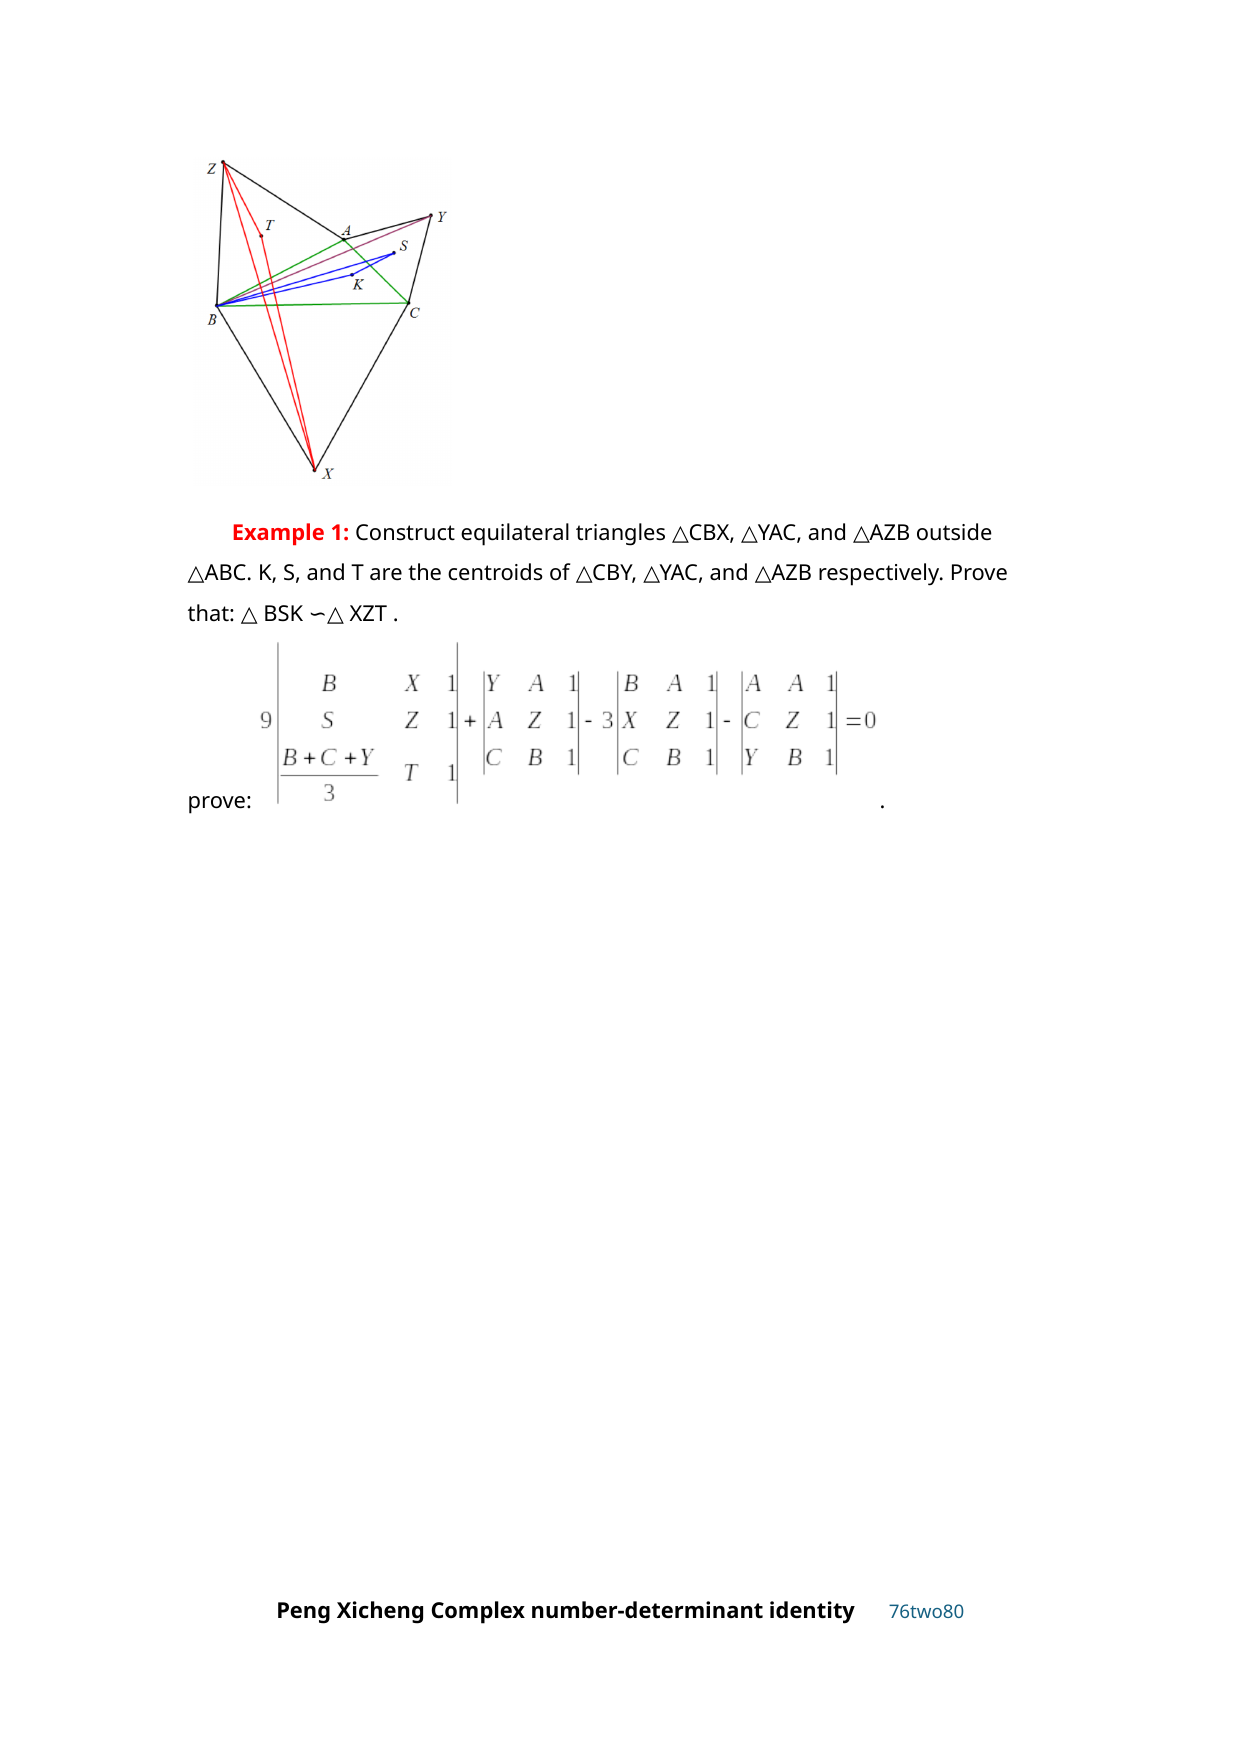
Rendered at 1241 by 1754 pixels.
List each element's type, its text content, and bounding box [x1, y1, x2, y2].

text prove: . [187, 636, 1053, 831]
text Example 1: Construct equilateral triangles △CBX, △YAC, and △AZB outside △ABC. K, S, and T are the centroids of △CBY, △YAC, and △AZB respectively. Prove that: △ BSK ∽△ XZT . [187, 515, 1053, 629]
picture [193, 157, 453, 486]
